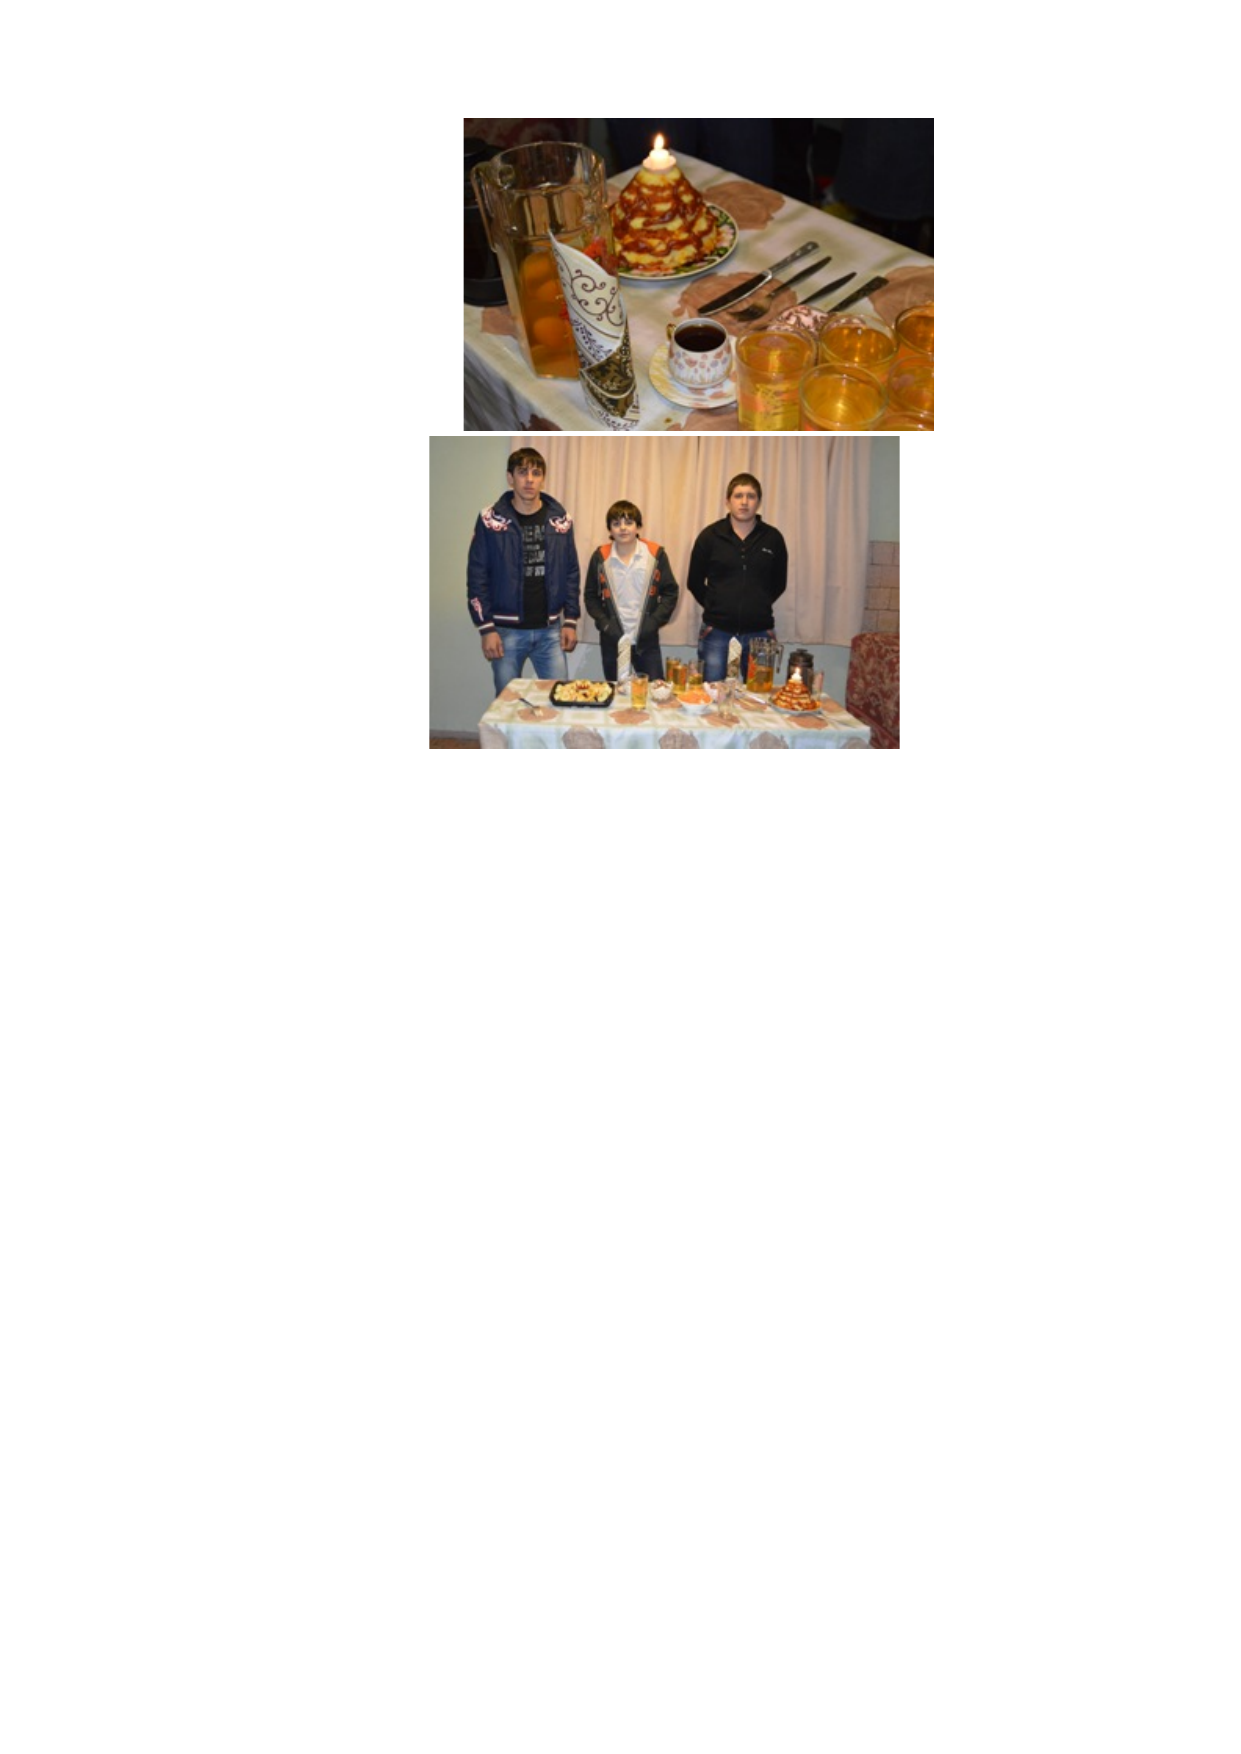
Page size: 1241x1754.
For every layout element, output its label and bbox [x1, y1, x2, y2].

picture [429, 436, 900, 749]
picture [463, 118, 934, 431]
table_header [177, 118, 1152, 748]
